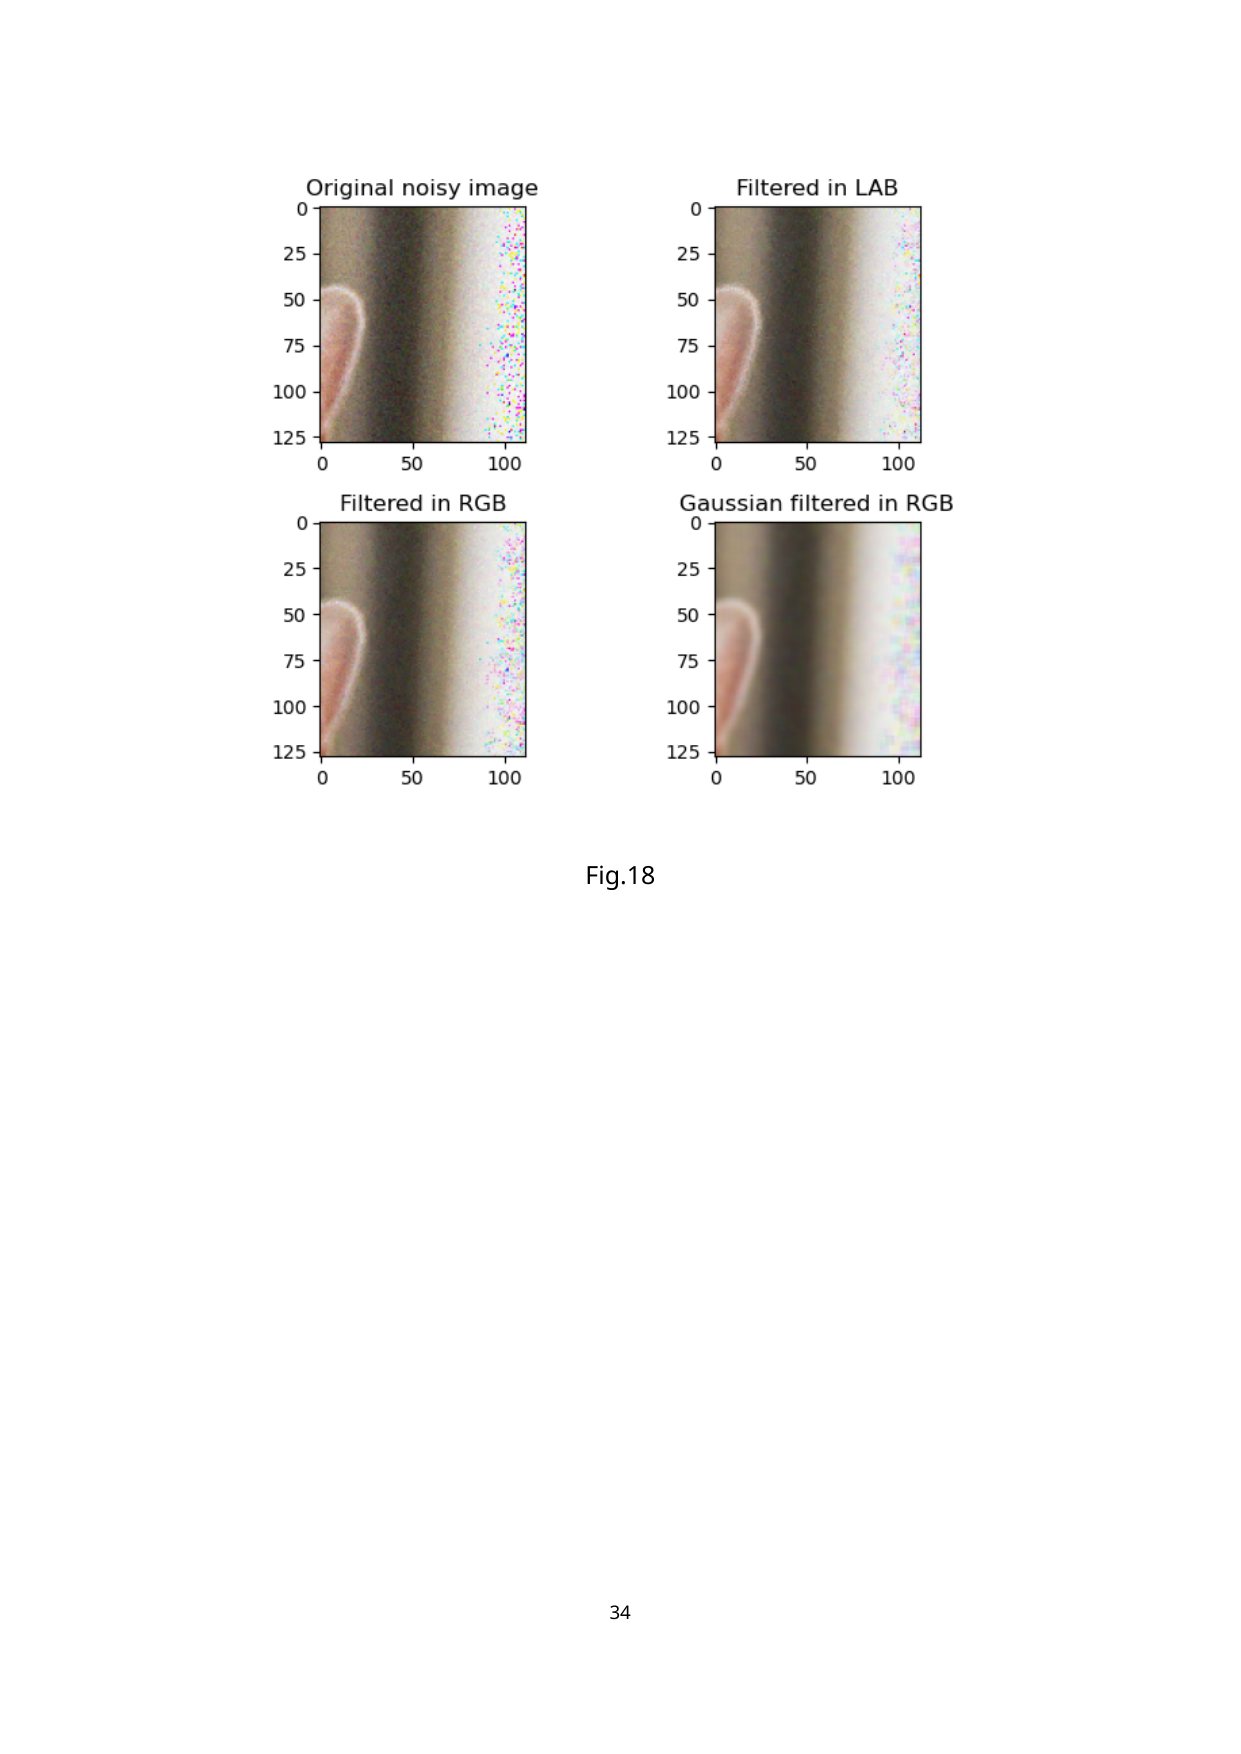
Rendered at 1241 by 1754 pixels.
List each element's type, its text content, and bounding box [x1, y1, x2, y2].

text Fig.18 [187, 809, 1053, 907]
picture [187, 159, 1053, 809]
